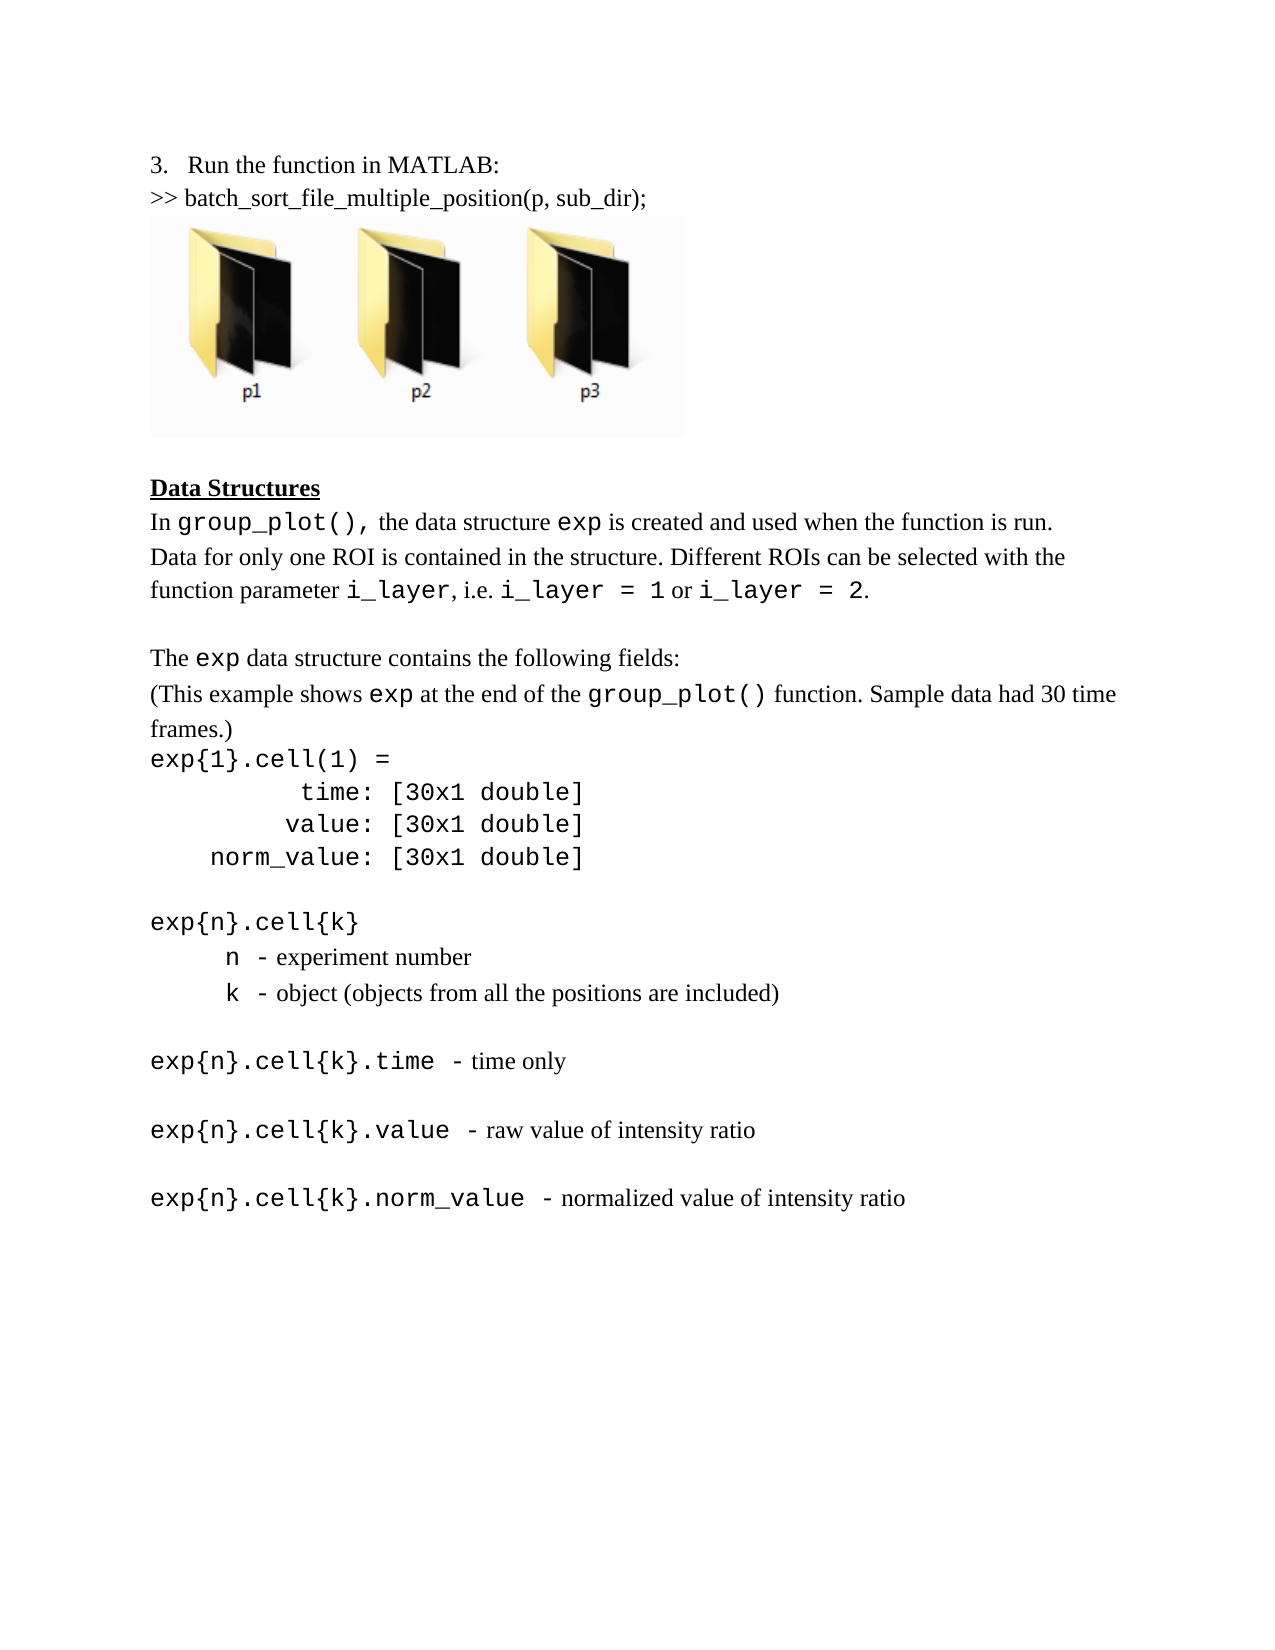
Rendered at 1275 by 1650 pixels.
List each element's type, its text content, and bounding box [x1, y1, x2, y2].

text In group_plot(), the data structure exp is created and used when the function is run. [150, 507, 1125, 537]
text exp{n}.cell{k}.time - time only [150, 1046, 1125, 1077]
text exp{n}.cell{k} [150, 910, 1125, 938]
text Data for only one ROI is contained in the structure. Different ROIs can be selected with the function parameter i_layer, i.e. i_layer = 1 or i_layer = 2. [150, 542, 1125, 606]
text >> batch_sort_file_multiple_position(p, sub_dir); [150, 183, 1125, 212]
text norm_value: [30x1 double] [150, 844, 1125, 873]
text The exp data structure contains the following fields: [150, 643, 1125, 674]
list Run the function in MATLAB: [150, 150, 1125, 179]
text exp{n}.cell{k}.value - raw value of intensity ratio [150, 1115, 1125, 1146]
text exp{n}.cell{k}.norm_value - normalized value of intensity ratio [150, 1183, 1125, 1214]
text n - experiment number [150, 942, 1125, 973]
text (This example shows exp at the end of the group_plot() function. Sample data had 30 time frames.) [150, 679, 1125, 743]
text Data Structures [150, 473, 1125, 502]
text exp{1}.cell(1) = [150, 747, 1125, 775]
text value: [30x1 double] [150, 812, 1125, 840]
text time: [30x1 double] [150, 779, 1125, 808]
text k - object (objects from all the positions are included) [150, 978, 1125, 1009]
